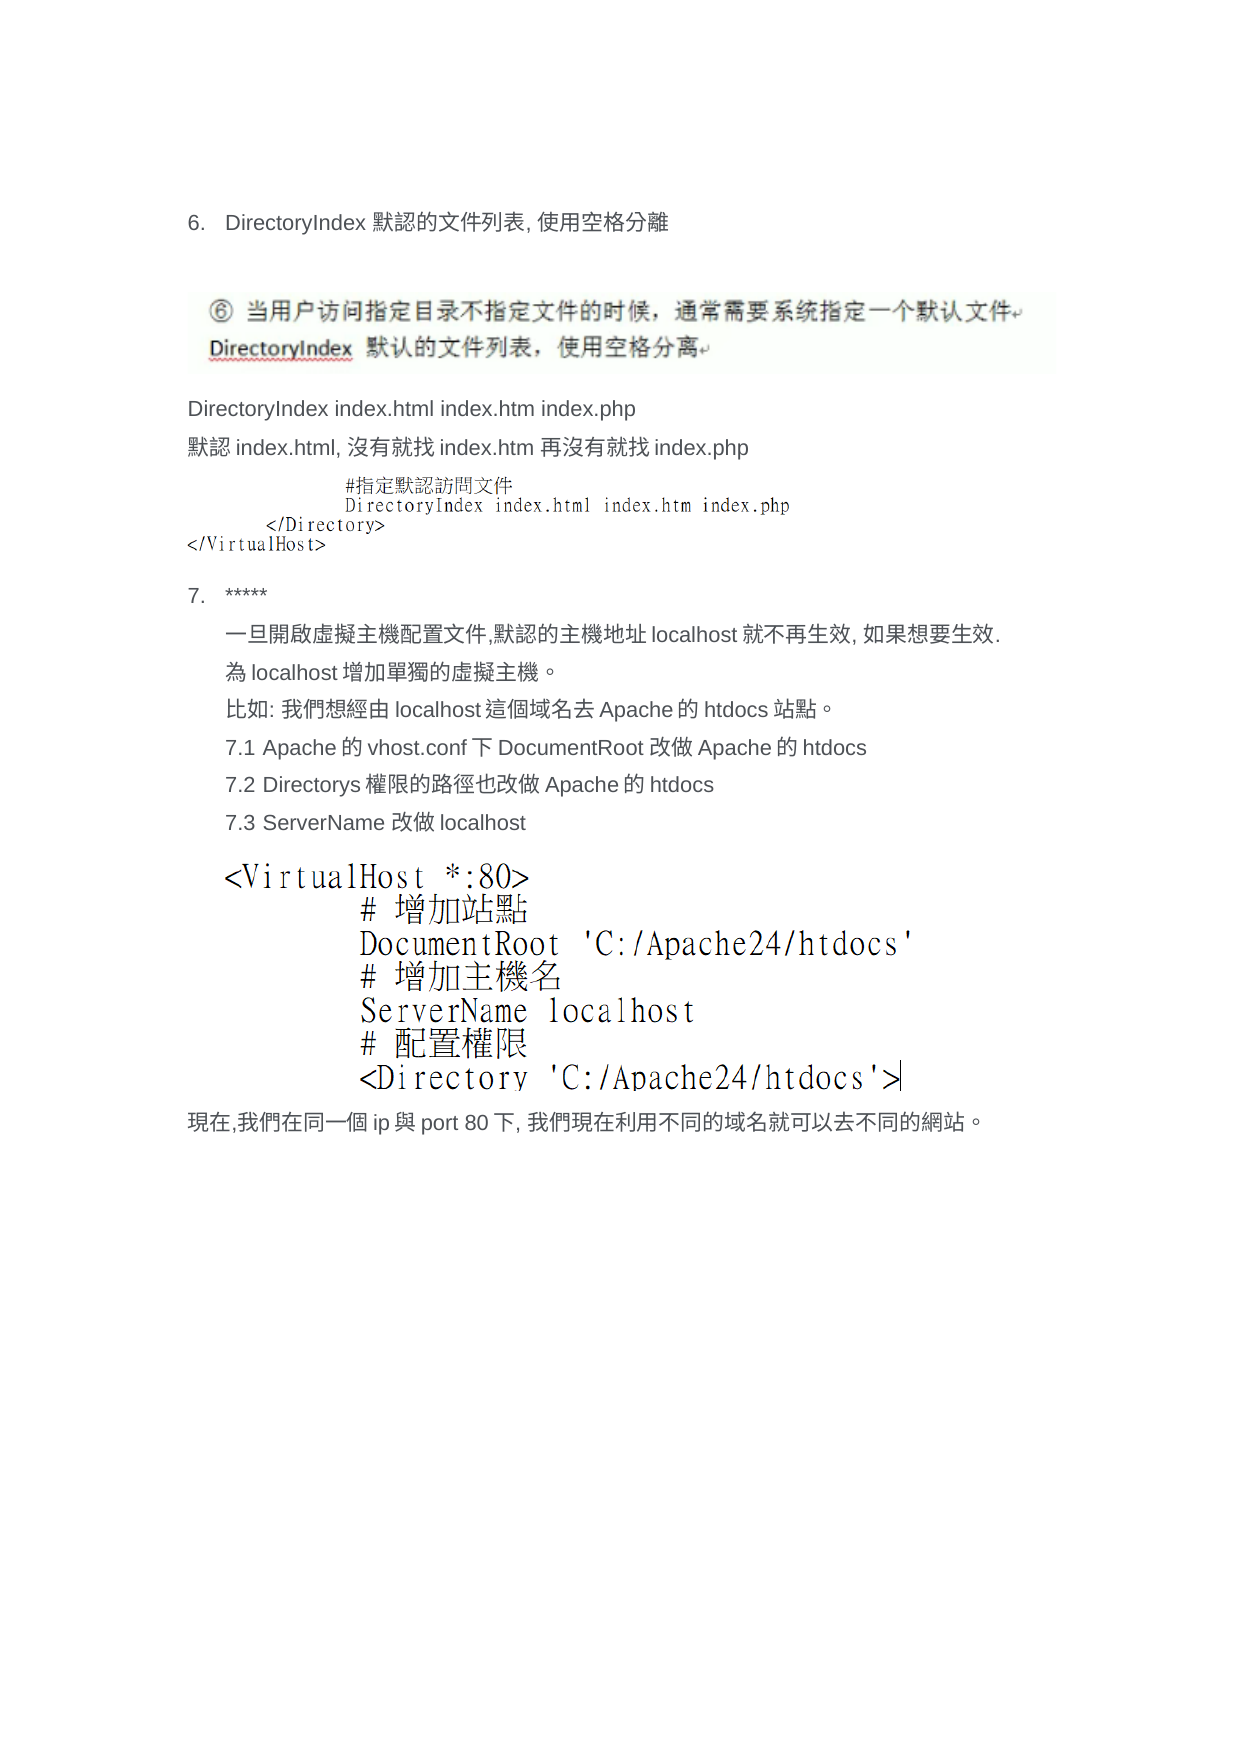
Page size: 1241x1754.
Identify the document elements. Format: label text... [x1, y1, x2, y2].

list DirectoryIndex 默認的文件列表, 使用空格分離 [187, 202, 1053, 239]
text DirectoryIndex index.html index.htm index.php [187, 389, 1053, 427]
picture [187, 471, 829, 570]
picture [187, 292, 1057, 374]
list 為localhost增加單獨的虛擬主機。 [225, 652, 1053, 689]
list ServerName 改做localhost [225, 802, 1053, 839]
list 比如: 我們想經由localhost這個域名去Apache的htdocs站點。 [225, 689, 1053, 727]
list 一旦開啟虛擬主機配置文件,默認的主機地址localhost就不再生效, 如果想要生效. [225, 614, 1053, 652]
picture [225, 850, 960, 1091]
list ***** [187, 577, 1053, 614]
text 默認index.html, 沒有就找index.htm 再沒有就找index.php [187, 427, 1053, 464]
text 現在,我們在同一個ip與port 80下, 我們現在利用不同的域名就可以去不同的網站。 [187, 1102, 1053, 1139]
list Directorys權限的路徑也改做Apache的htdocs [225, 764, 1053, 802]
list Apache的vhost.conf下DocumentRoot 改做Apache的htdocs [225, 727, 1053, 764]
